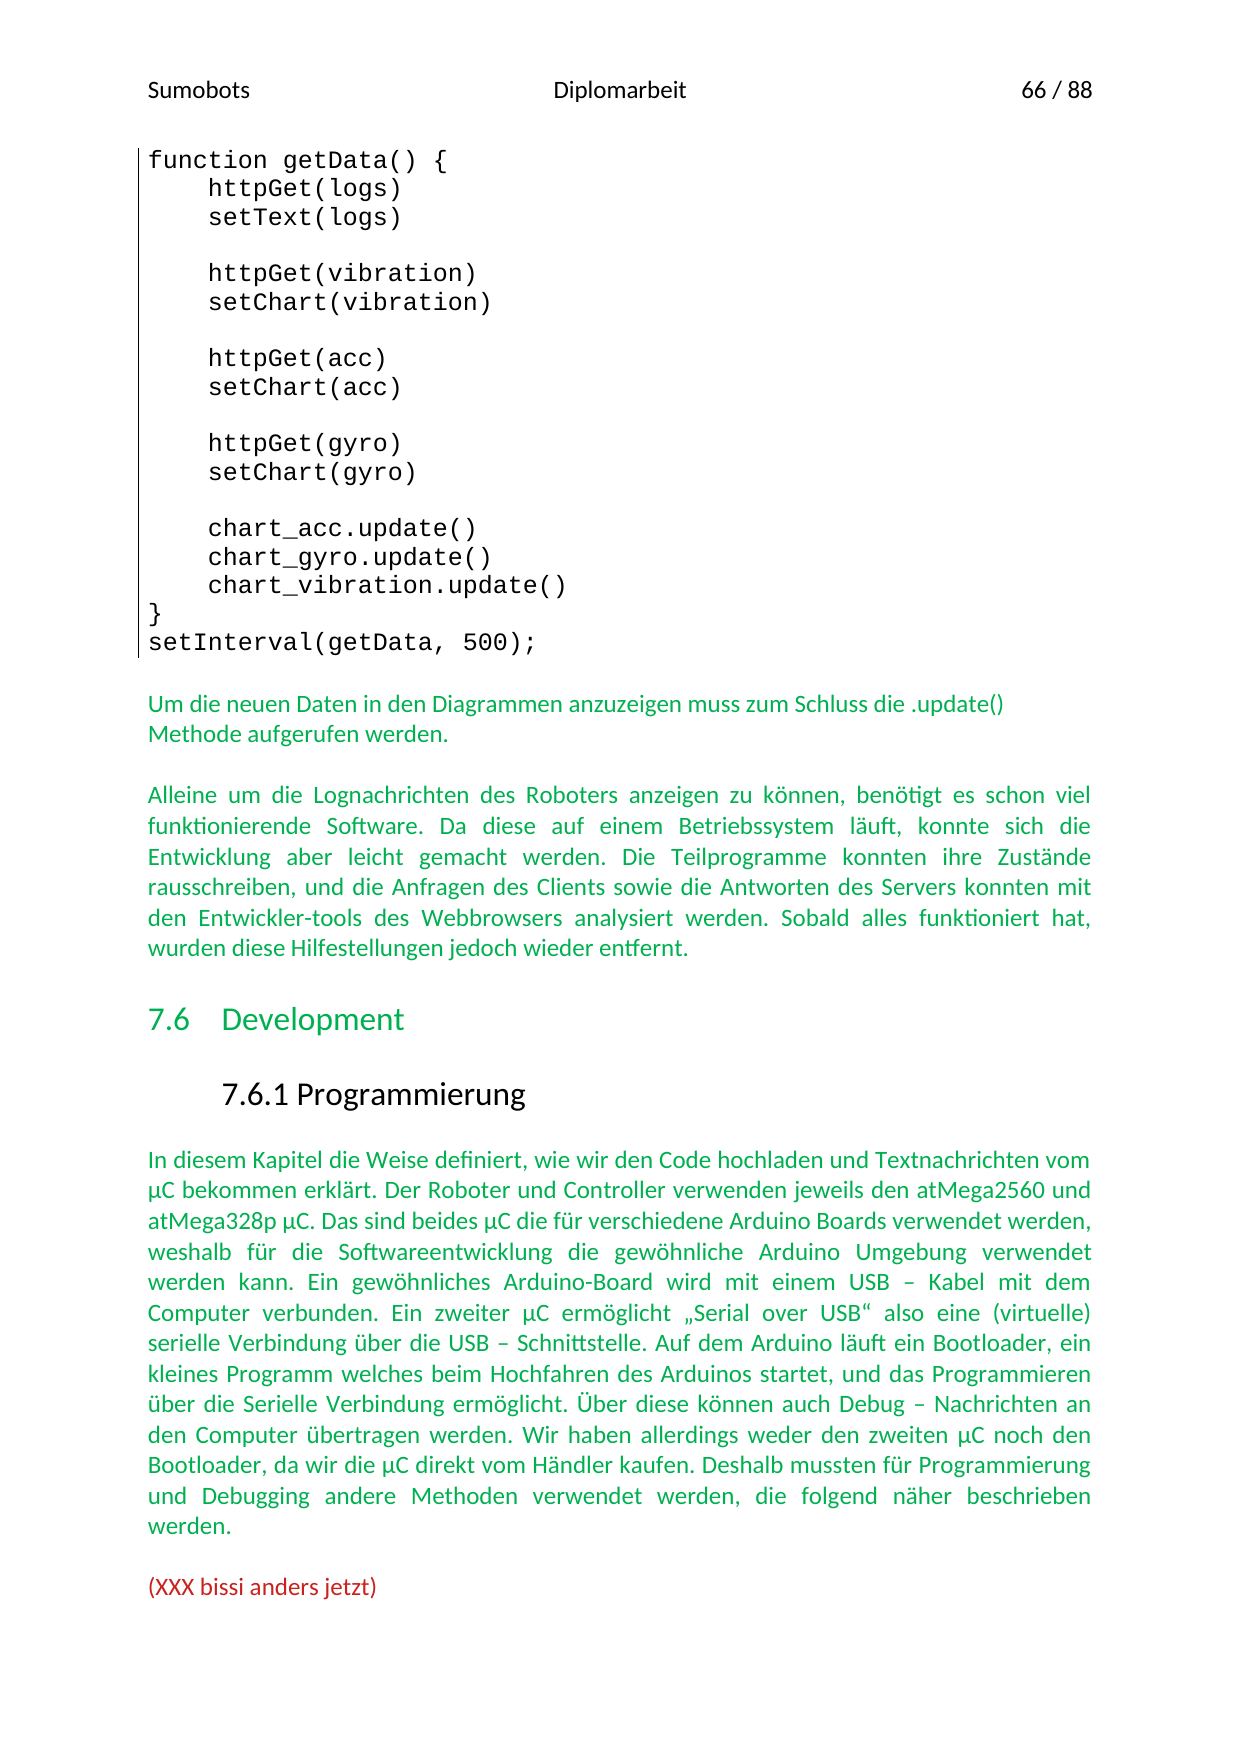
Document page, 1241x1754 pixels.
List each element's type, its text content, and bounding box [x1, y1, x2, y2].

text (XXX bissi anders jetzt) [148, 1571, 1093, 1602]
text } [148, 601, 1093, 629]
text httpGet(gyro) [148, 431, 1093, 459]
text chart_vibration.update() [148, 573, 1093, 601]
subtitle Development [148, 997, 1093, 1038]
text function getData() { [148, 148, 1093, 176]
text Um die neuen Daten in den Diagrammen anzuzeigen muss zum Schluss die .update() Methode aufgerufen werden. [148, 688, 1093, 749]
text setChart(acc) [148, 374, 1093, 403]
text Alleine um die Lognachrichten des Roboters anzeigen zu können, benötigt es schon viel funktionierende Software. Da diese auf einem Betriebssystem läuft, konnte sich die Entwicklung aber leicht gemacht werden. Die Teilprogramme konnten ihre Zustände rausschreiben, und die Anfragen des Clients sowie die Antworten des Servers konnten mit den Entwickler-tools des Webbrowsers analysiert werden. Sobald alles funktioniert hat, wurden diese Hilfestellungen jedoch wieder entfernt. [148, 780, 1093, 963]
text setInterval(getData, 500); [148, 629, 1093, 658]
subtitle Programmierung [221, 1073, 1093, 1114]
text chart_acc.update() [148, 516, 1093, 544]
text setChart(gyro) [148, 459, 1093, 488]
text In diesem Kapitel die Weise definiert, wie wir den Code hochladen und Textnachrichten vom µC bekommen erklärt. Der Roboter und Controller verwenden jeweils den atMega2560 und atMega328p µC. Das sind beides µC die für verschiedene Arduino Boards verwendet werden, weshalb für die Softwareentwicklung die gewöhnliche Arduino Umgebung verwendet werden kann. Ein gewöhnliches Arduino-Board wird mit einem USB – Kabel mit dem Computer verbunden. Ein zweiter µC ermöglicht „Serial over USB“ also eine (virtuelle) serielle Verbindung über die USB – Schnittstelle. Auf dem Arduino läuft ein Bootloader, ein kleines Programm welches beim Hochfahren des Arduinos startet, und das Programmieren über die Serielle Verbindung ermöglicht. Über diese können auch Debug – Nachrichten an den Computer übertragen werden. Wir haben allerdings weder den zweiten µC noch den Bootloader, da wir die µC direkt vom Händler kaufen. Deshalb mussten für Programmierung und Debugging andere Methoden verwendet werden, die folgend näher beschrieben werden. [148, 1144, 1093, 1541]
text chart_gyro.update() [148, 544, 1093, 573]
text setChart(vibration) [148, 289, 1093, 318]
text httpGet(vibration) [148, 261, 1093, 289]
text httpGet(acc) [148, 346, 1093, 374]
text httpGet(logs) [148, 176, 1093, 204]
text setText(logs) [148, 204, 1093, 233]
